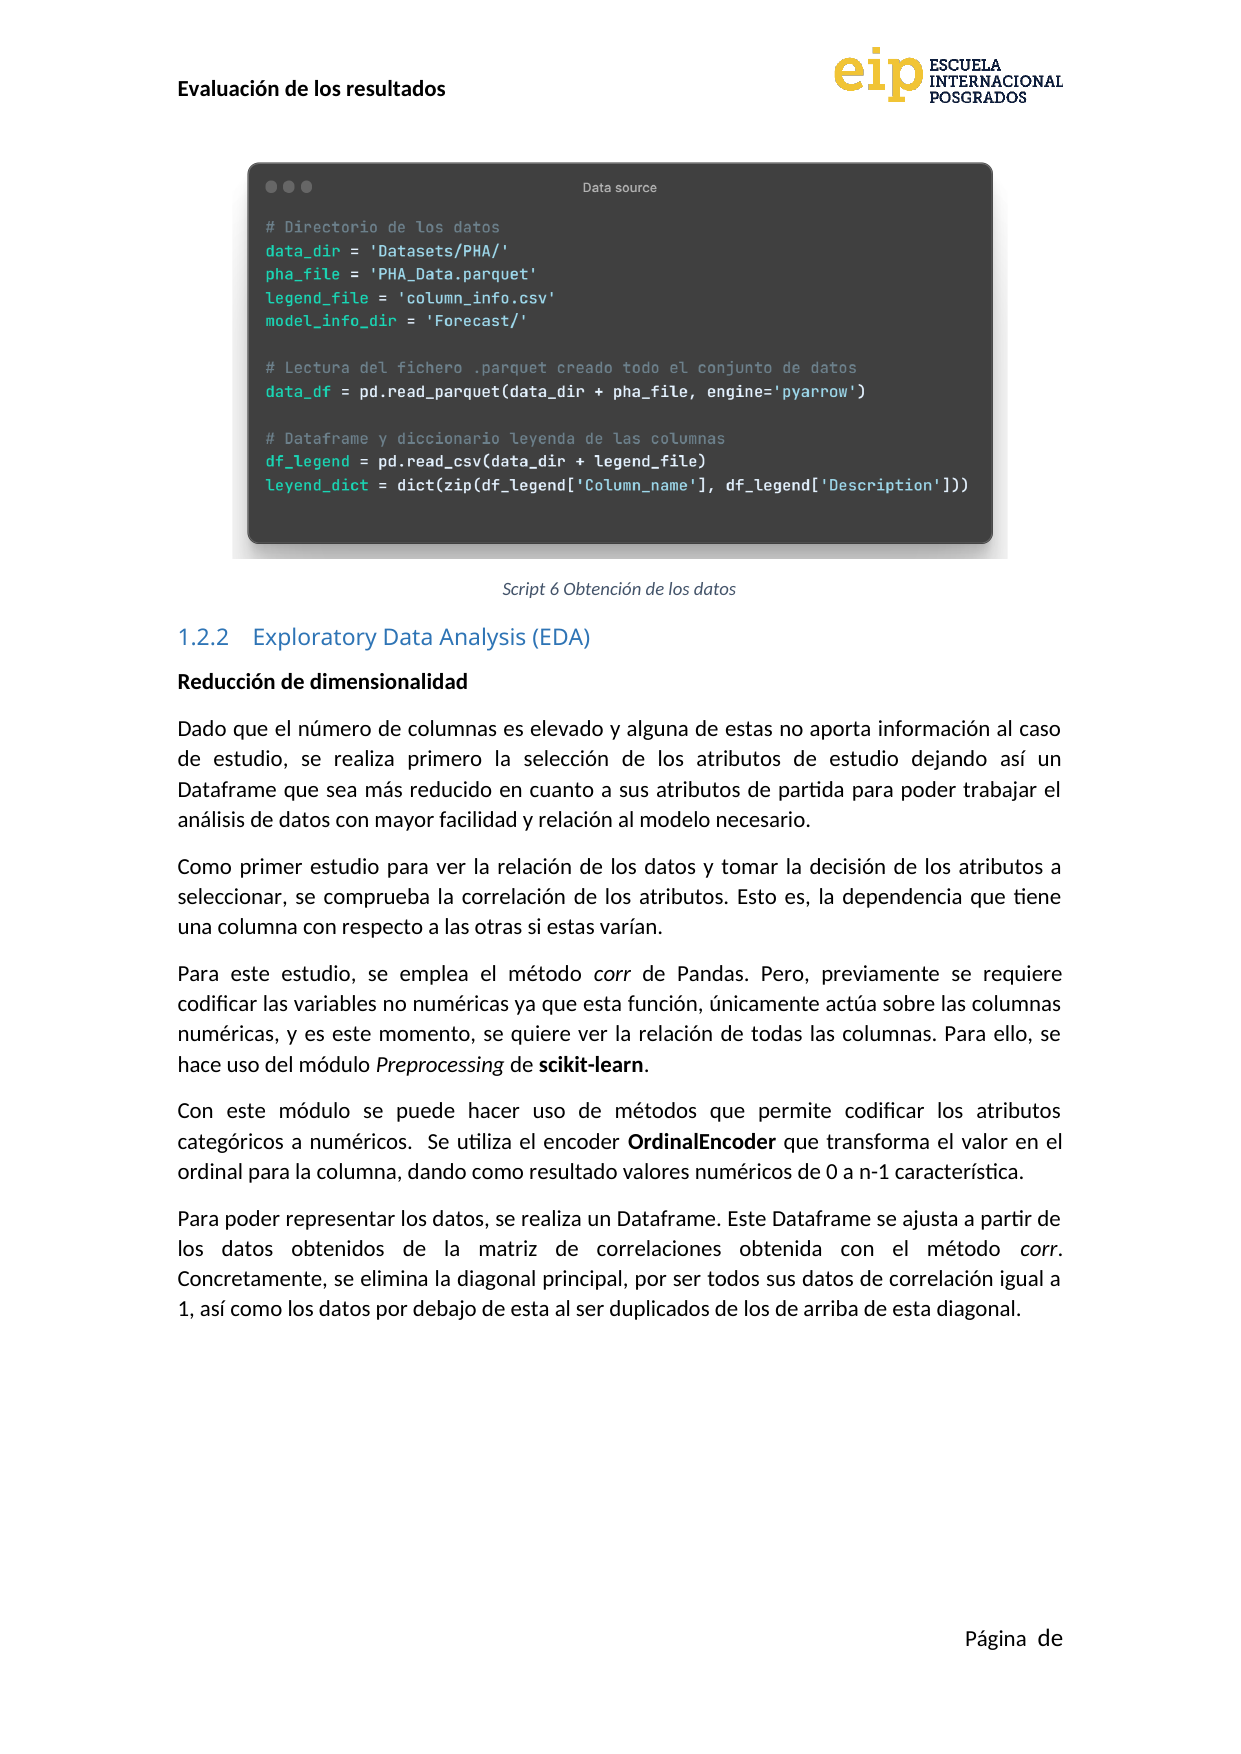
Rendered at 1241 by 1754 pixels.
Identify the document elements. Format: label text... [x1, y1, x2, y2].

text Para poder representar los datos, se realiza un Dataframe. Este Dataframe se ajusta a partir de los datos obtenidos de la matriz de correlaciones obtenida con el método corr. Concretamente, se elimina la diagonal principal, por ser todos sus datos de correlación igual a 1, así como los datos por debajo de esta al ser duplicados de los de arriba de esta diagonal. [177, 1204, 1063, 1323]
text Como primer estudio para ver la relación de los datos y tomar la decisión de los atributos a seleccionar, se comprueba la correlación de los atributos. Esto es, la dependencia que tiene una columna con respecto a las otras si estas varían. [177, 852, 1063, 940]
text Reducción de dimensionalidad [177, 667, 1063, 696]
text Para este estudio, se emplea el método corr de Pandas. Pero, previamente se requiere codificar las variables no numéricas ya que esta función, únicamente actúa sobre las columnas numéricas, y es este momento, se quiere ver la relación de todas las columnas. Para ello, se hace uso del módulo Preprocessing de scikit-learn. [177, 959, 1063, 1078]
text Script 6 Obtención de los datos [177, 577, 1063, 600]
text Con este módulo se puede hacer uso de métodos que permite codificar los atributos categóricos a numéricos. Se utiliza el encoder OrdinalEncoder que transforma el valor en el ordinal para la columna, dando como resultado valores numéricos de 0 a n-1 característica. [177, 1097, 1063, 1185]
picture [834, 47, 1063, 103]
text Dado que el número de columnas es elevado y alguna de estas no aporta información al caso de estudio, se realiza primero la selección de los atributos de estudio dejando así un Dataframe que sea más reducido en cuanto a sus atributos de partida para poder trabajar el análisis de datos con mayor facilidad y relación al modelo necesario. [177, 803, 1063, 833]
picture [232, 147, 1008, 559]
subtitle Exploratory Data Analysis (EDA) [177, 621, 1063, 652]
